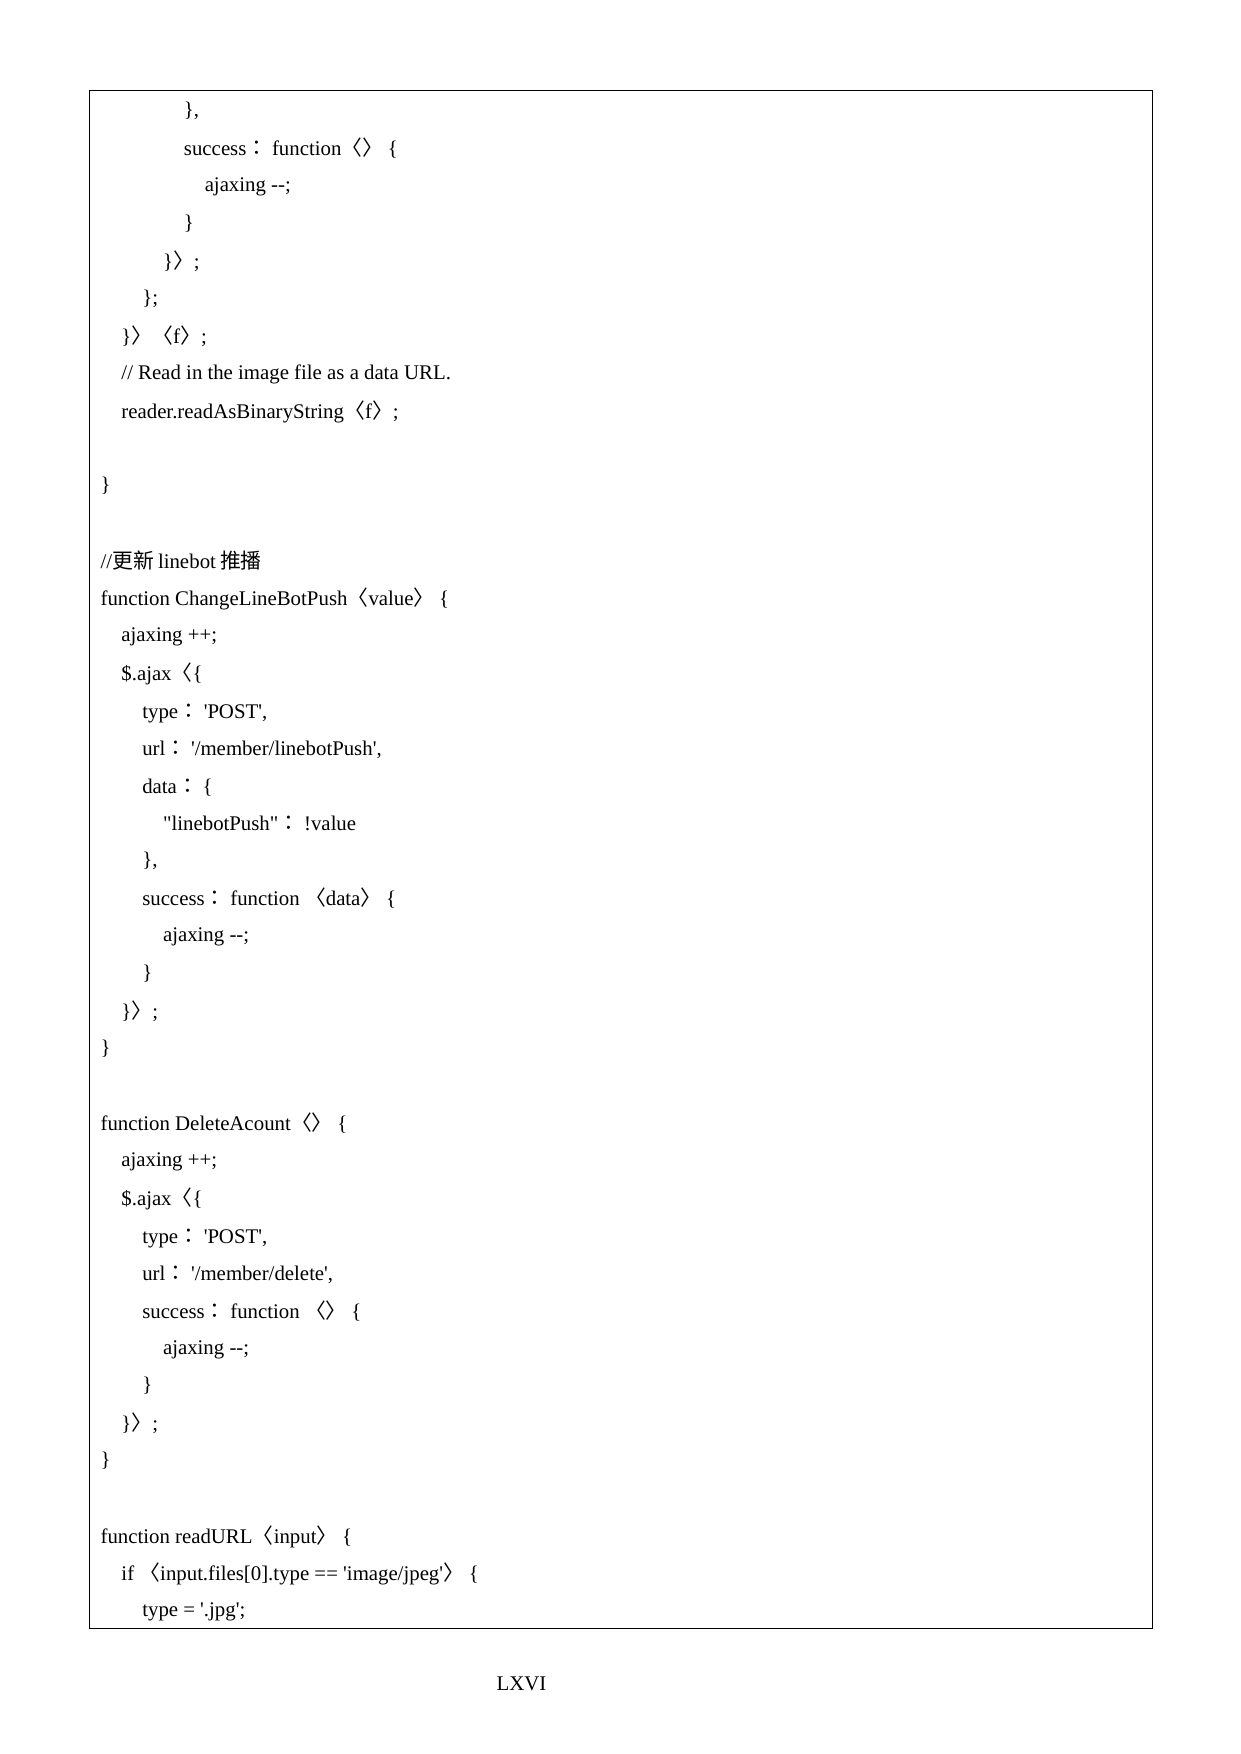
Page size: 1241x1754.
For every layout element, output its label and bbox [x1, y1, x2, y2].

table_cell [90, 91, 1152, 1628]
